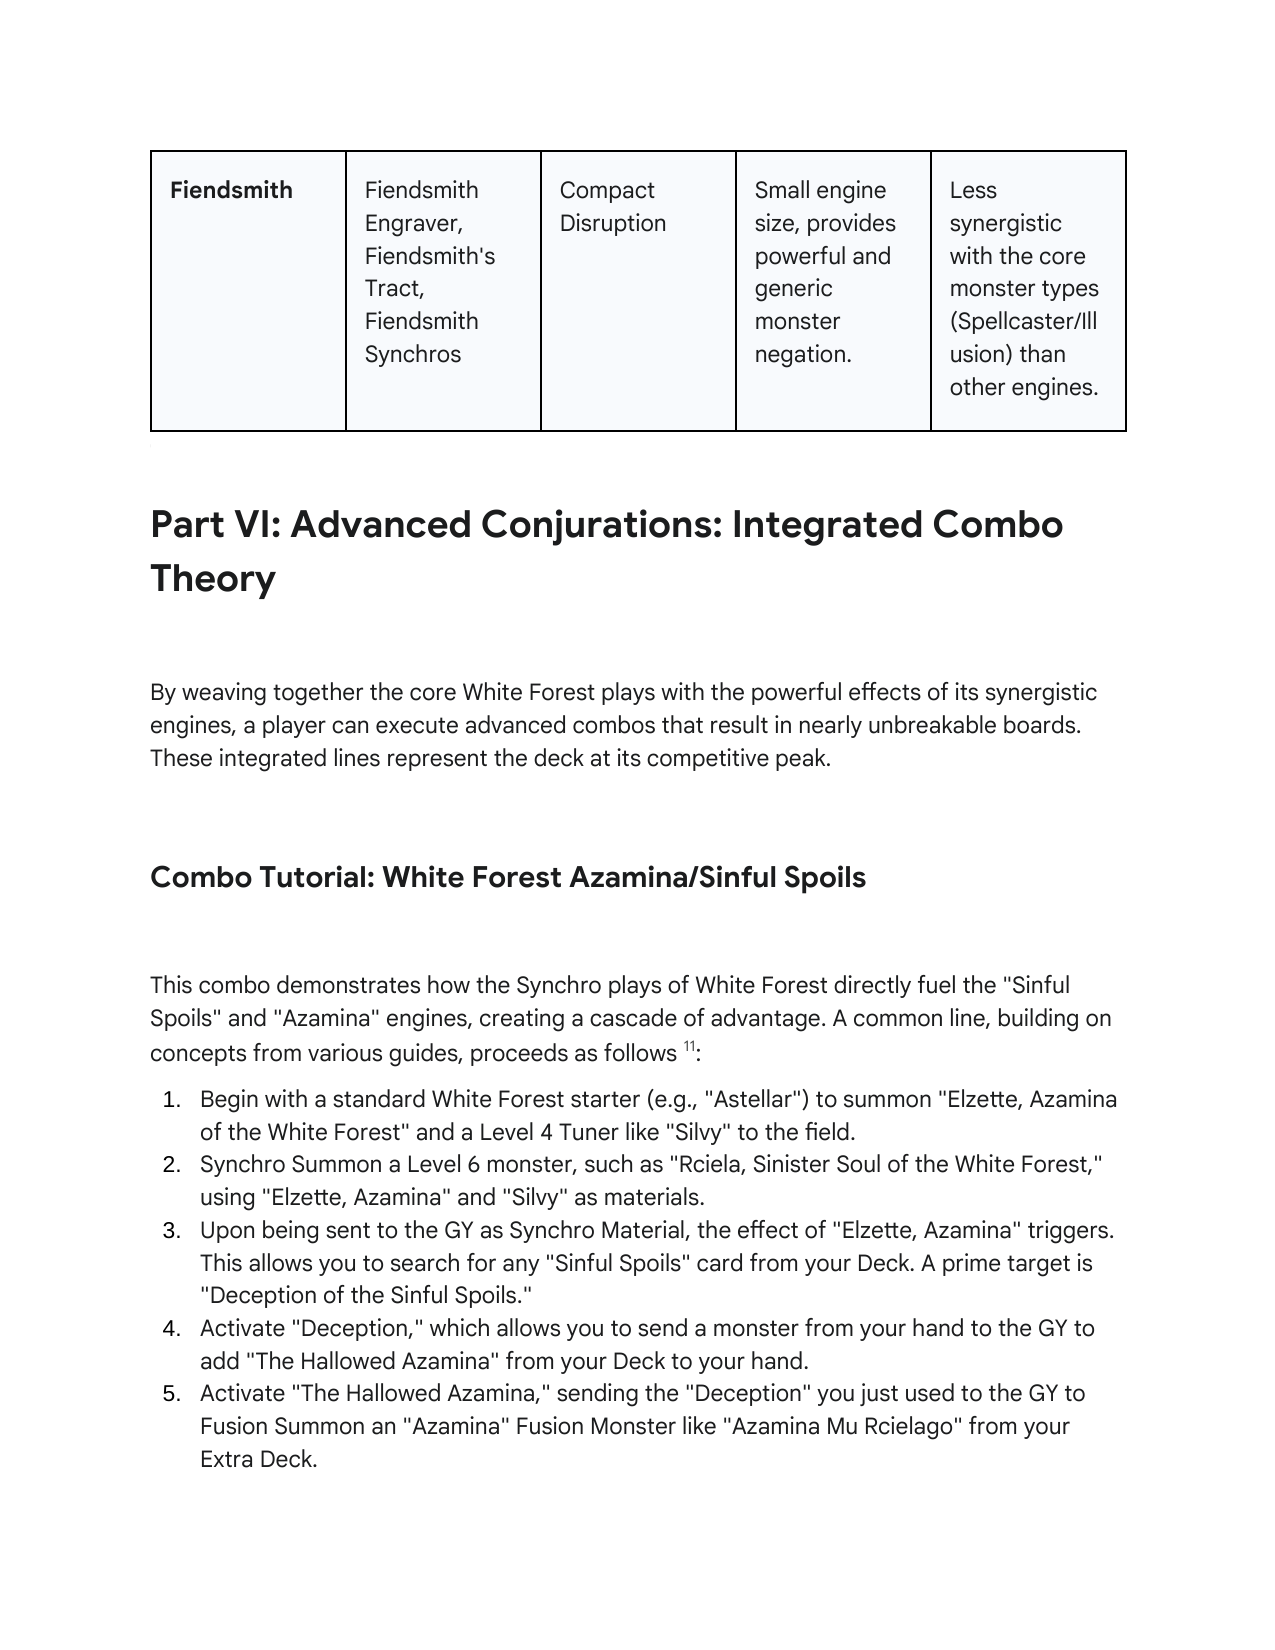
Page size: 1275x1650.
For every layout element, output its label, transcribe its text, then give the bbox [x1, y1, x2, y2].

list Activate "Deception," which allows you to send a monster from your hand to the GY to add "The Hallowed Azamina" from your Deck to your hand. [162, 1314, 1125, 1376]
list Upon being sent to the GY as Synchro Material, the effect of "Elzette, Azamina" triggers. This allows you to search for any "Sinful Spoils" card from your Deck. A prime target is "Deception of the Sinful Spoils." [162, 1216, 1125, 1310]
table_cell Less synergistic with the core monster types (Spellcaster/Illusion) than other engines. [932, 152, 1125, 430]
list Begin with a standard White Forest starter (e.g., "Astellar") to summon "Elzette, Azamina of the White Forest" and a Level 4 Tuner like "Silvy" to the field. [162, 1085, 1125, 1147]
list Synchro Summon a Level 6 monster, such as "Rciela, Sinister Soul of the White Forest," using "Elzette, Azamina" and "Silvy" as materials. [162, 1151, 1125, 1212]
table_cell Small engine size, provides powerful and generic monster negation. [737, 152, 930, 430]
subtitle Part VI: Advanced Conjurations: Integrated Combo Theory [150, 501, 1125, 602]
table_cell Fiendsmith [152, 152, 345, 430]
table_cell Compact Disruption [542, 152, 735, 430]
text By weaving together the core White Forest plays with the powerful effects of its synergistic engines, a player can execute advanced combos that result in nearly unbreakable boards. These integrated lines represent the deck at its competitive peak. [150, 678, 1125, 773]
subtitle Combo Tutorial: White Forest Azamina/Sinful Spoils [150, 859, 1125, 896]
text This combo demonstrates how the Synchro plays of White Forest directly fuel the "Sinful Spoils" and "Azamina" engines, creating a cascade of advantage. A common line, building on concepts from various guides, proceeds as follows 11: [150, 971, 1125, 1068]
list Activate "The Hallowed Azamina," sending the "Deception" you just used to the GY to Fusion Summon an "Azamina" Fusion Monster like "Azamina Mu Rcielago" from your Extra Deck. [162, 1379, 1125, 1474]
table_cell Fiendsmith Engraver, Fiendsmith's Tract, Fiendsmith Synchros [347, 152, 540, 430]
